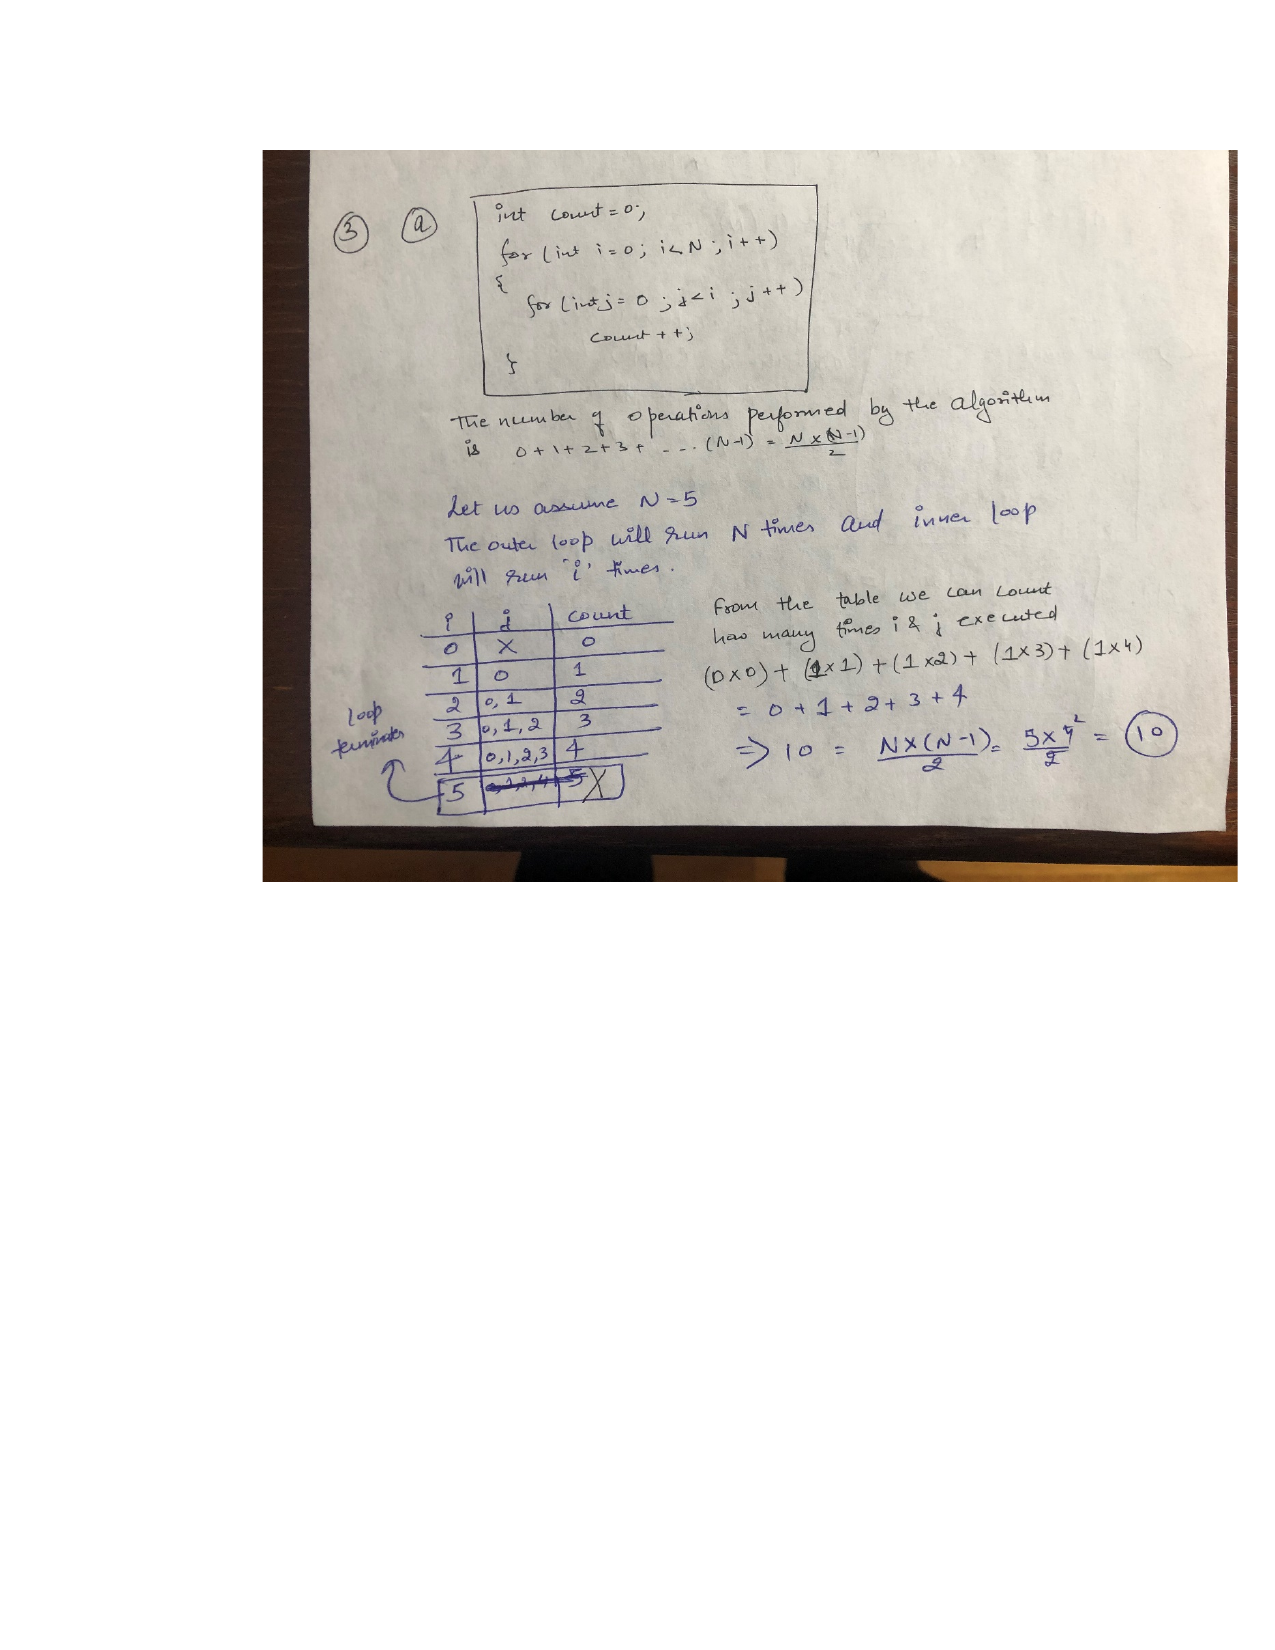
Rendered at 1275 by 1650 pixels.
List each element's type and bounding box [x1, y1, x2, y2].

picture [262, 150, 1238, 882]
